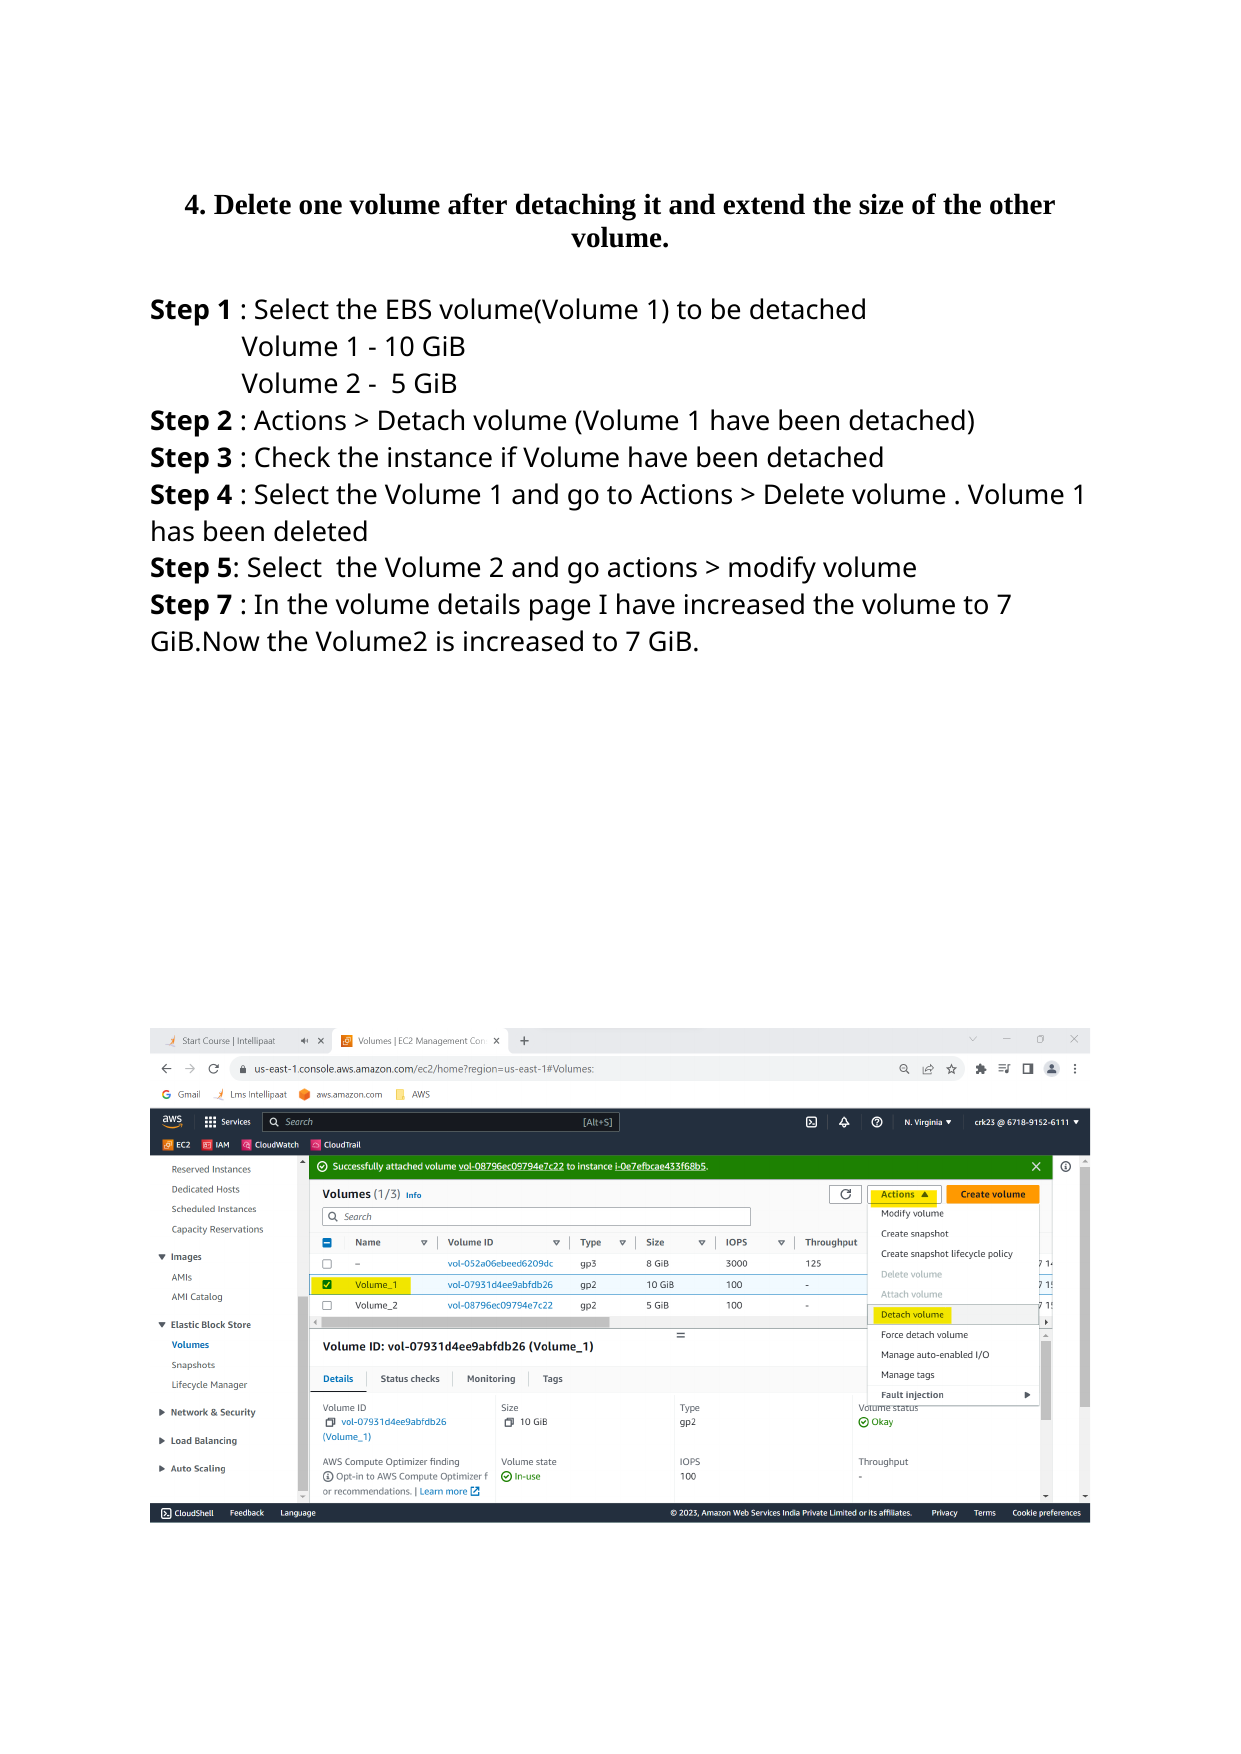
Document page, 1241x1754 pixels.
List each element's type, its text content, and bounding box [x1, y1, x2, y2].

text Step 2 : Actions > Detach volume (Volume 1 have been detached) [150, 401, 1090, 438]
picture [150, 1028, 1091, 1523]
text Step 7 : In the volume details page I have increased the volume to 7 GiB.Now the Volume2 is increased to 7 GiB. [150, 586, 1090, 659]
text Step 1 : Select the EBS volume(Volume 1) to be detached [150, 291, 1090, 328]
text 4. Delete one volume after detaching it and extend the size of the other [150, 187, 1090, 220]
text Step 4 : Select the Volume 1 and go to Actions > Delete volume . Volume 1 has been deleted [150, 475, 1090, 549]
text Volume 1 - 10 GiB [150, 328, 1090, 364]
text Step 5: Select the Volume 2 and go actions > modify volume [150, 549, 1090, 586]
text volume. [150, 220, 1090, 254]
text Volume 2 - 5 GiB [150, 364, 1090, 401]
text Step 3 : Check the instance if Volume have been detached [150, 438, 1090, 475]
